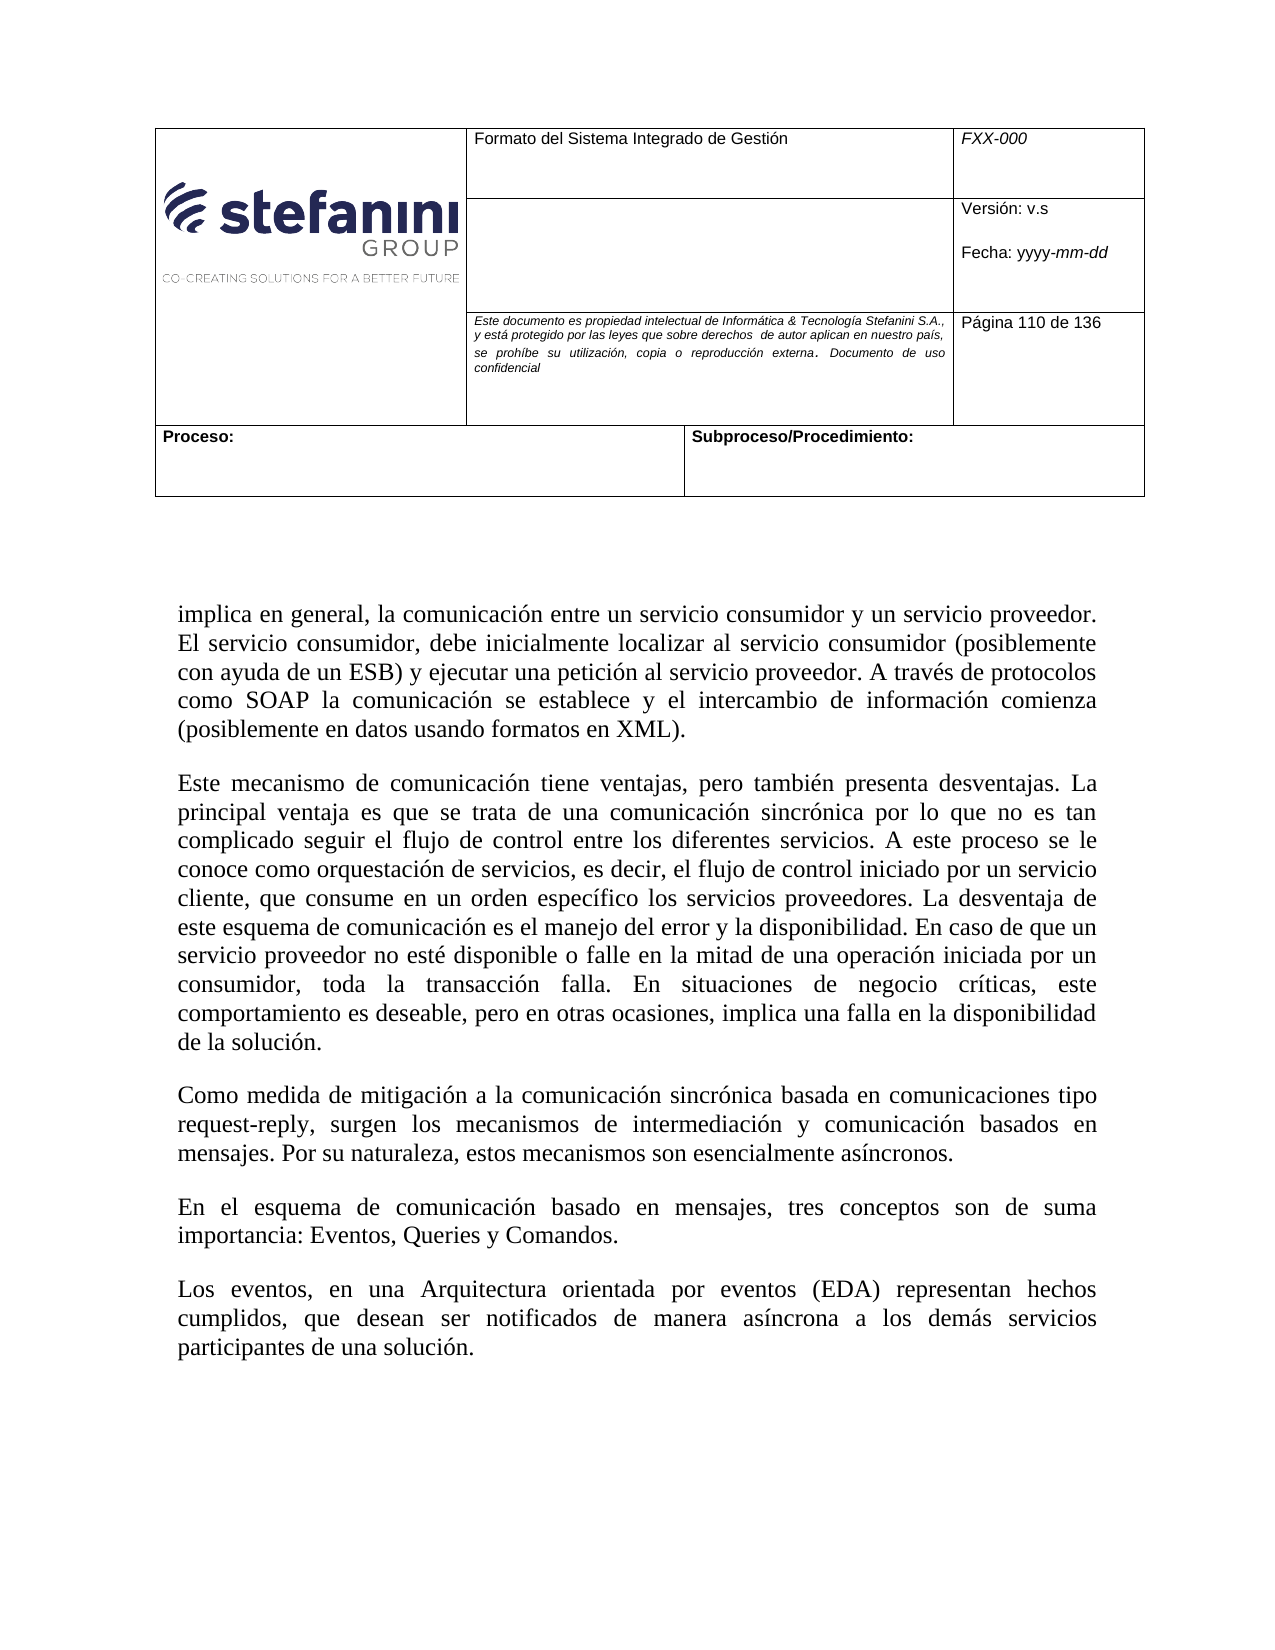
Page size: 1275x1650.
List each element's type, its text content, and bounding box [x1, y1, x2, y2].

text Como medida de mitigación a la comunicación sincrónica basada en comunicaciones tipo request-reply, surgen los mecanismos de intermediación y comunicación basados en mensajes. Por su naturaleza, estos mecanismos son esencialmente asíncronos. [177, 1081, 1098, 1167]
text Sin duda alguna el mecanismo de comunicación más utilizado en arquitectura orientadas a componentes y servicios es el mecanismo conocido como request-reply. Es decir, comunicaciones basadas en transferencia sincrónica de información. Este mecanismo implica en general, la comunicación entre un servicio consumidor y un servicio proveedor. El servicio consumidor, debe inicialmente localizar al servicio consumidor (posiblemente con ayuda de un ESB) y ejecutar una petición al servicio proveedor. A través de protocolos como SOAP la comunicación se establece y el intercambio de información comienza (posiblemente en datos usando formatos en XML). [177, 599, 1098, 743]
picture [162, 182, 460, 286]
text Este mecanismo de comunicación tiene ventajas, pero también presenta desventajas. La principal ventaja es que se trata de una comunicación sincrónica por lo que no es tan complicado seguir el flujo de control entre los diferentes servicios. A este proceso se le conoce como orquestación de servicios, es decir, el flujo de control iniciado por un servicio cliente, que consume en un orden específico los servicios proveedores. La desventaja de este esquema de comunicación es el manejo del error y la disponibilidad. En caso de que un servicio proveedor no esté disponible o falle en la mitad de una operación iniciada por un consumidor, toda la transacción falla. En situaciones de negocio críticas, este comportamiento es deseable, pero en otras ocasiones, implica una falla en la disponibilidad de la solución. [177, 768, 1098, 1056]
text En el esquema de comunicación basado en mensajes, tres conceptos son de suma importancia: Eventos, Queries y Comandos. [177, 1192, 1098, 1249]
text Los eventos, en una Arquitectura orientada por eventos (EDA) representan hechos cumplidos, que desean ser notificados de manera asíncrona a los demás servicios participantes de una solución. [177, 1274, 1098, 1361]
